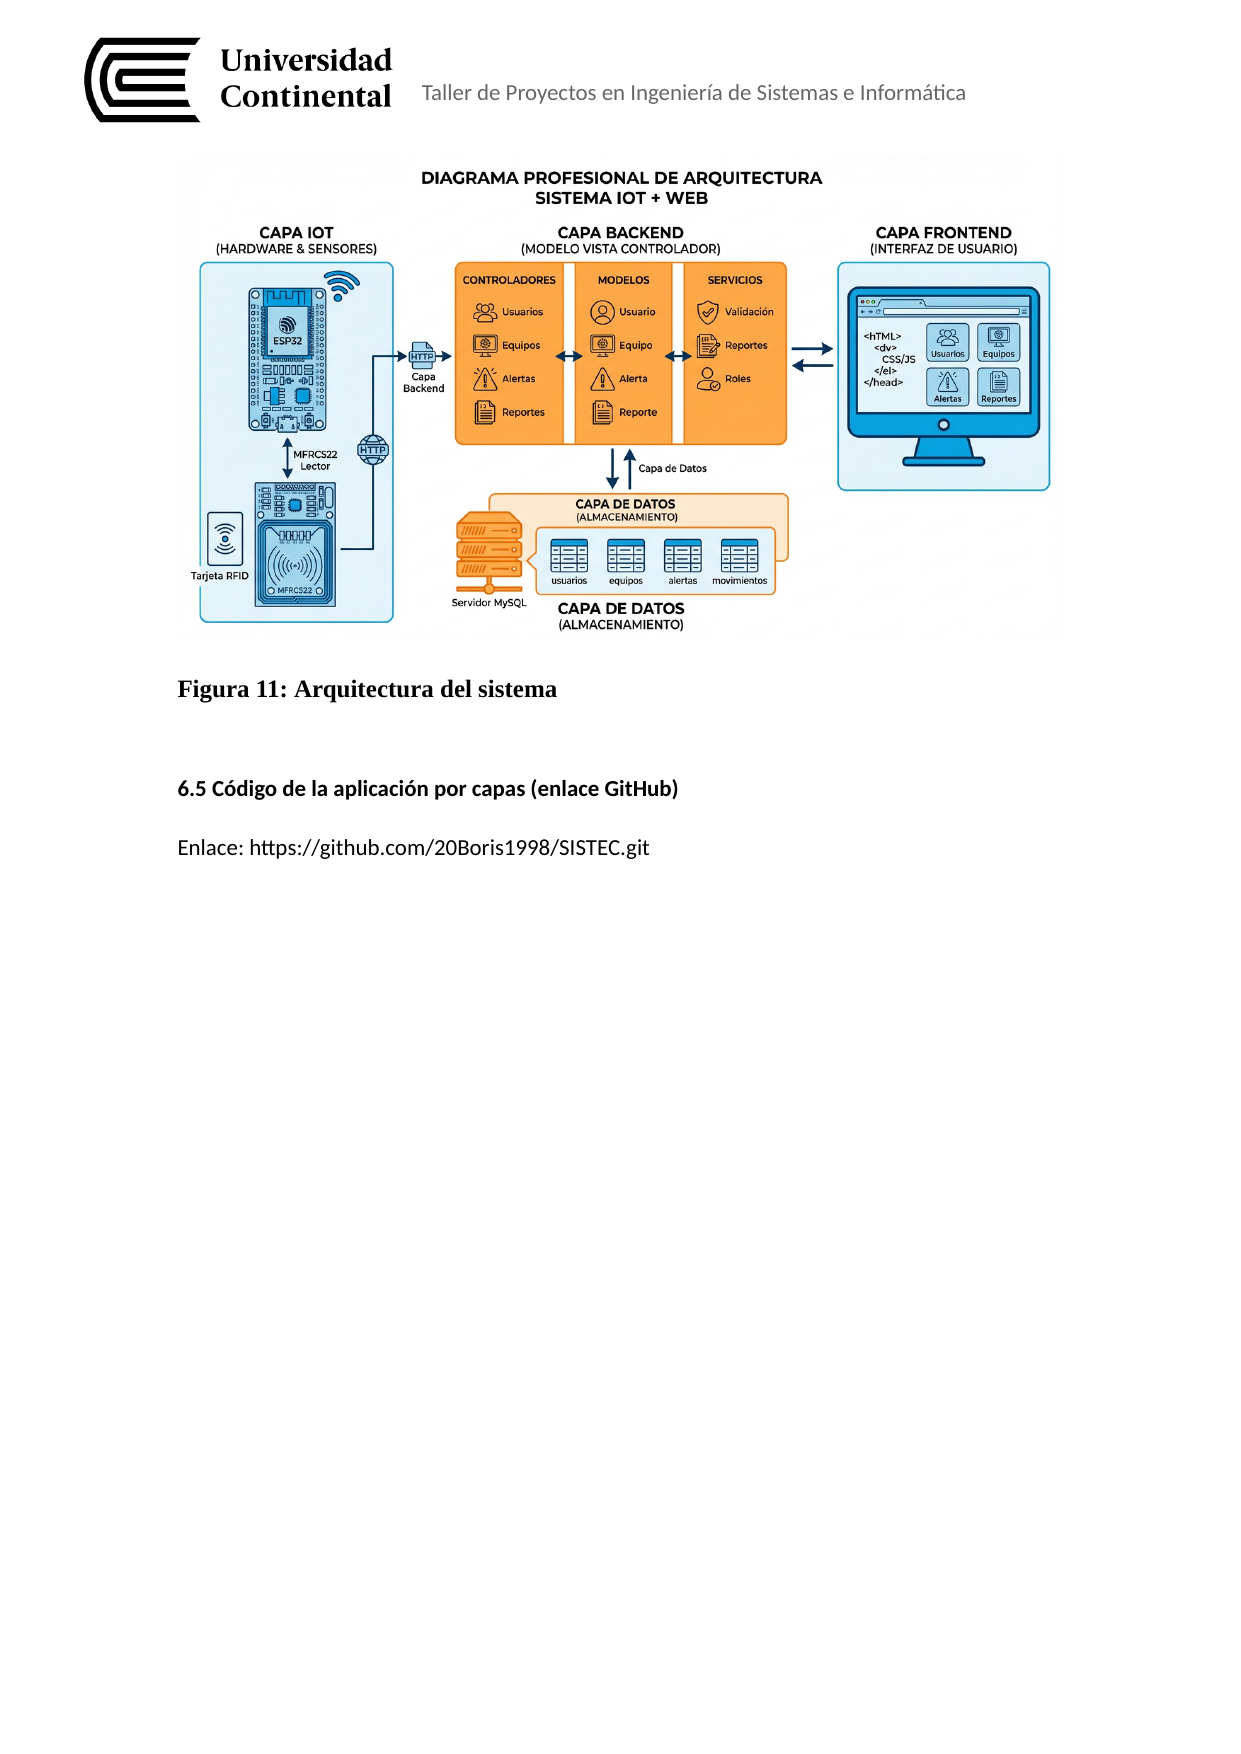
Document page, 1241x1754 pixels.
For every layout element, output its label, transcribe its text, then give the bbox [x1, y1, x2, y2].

text 6.5 Código de la aplicación por capas (enlace GitHub) [177, 774, 1063, 802]
subtitle Figura 11: Arquitectura del sistema [177, 674, 1063, 703]
picture [80, 34, 396, 125]
picture [177, 157, 1063, 641]
text Enlace: https://github.com/20Boris1998/SISTEC.git [177, 833, 1063, 861]
